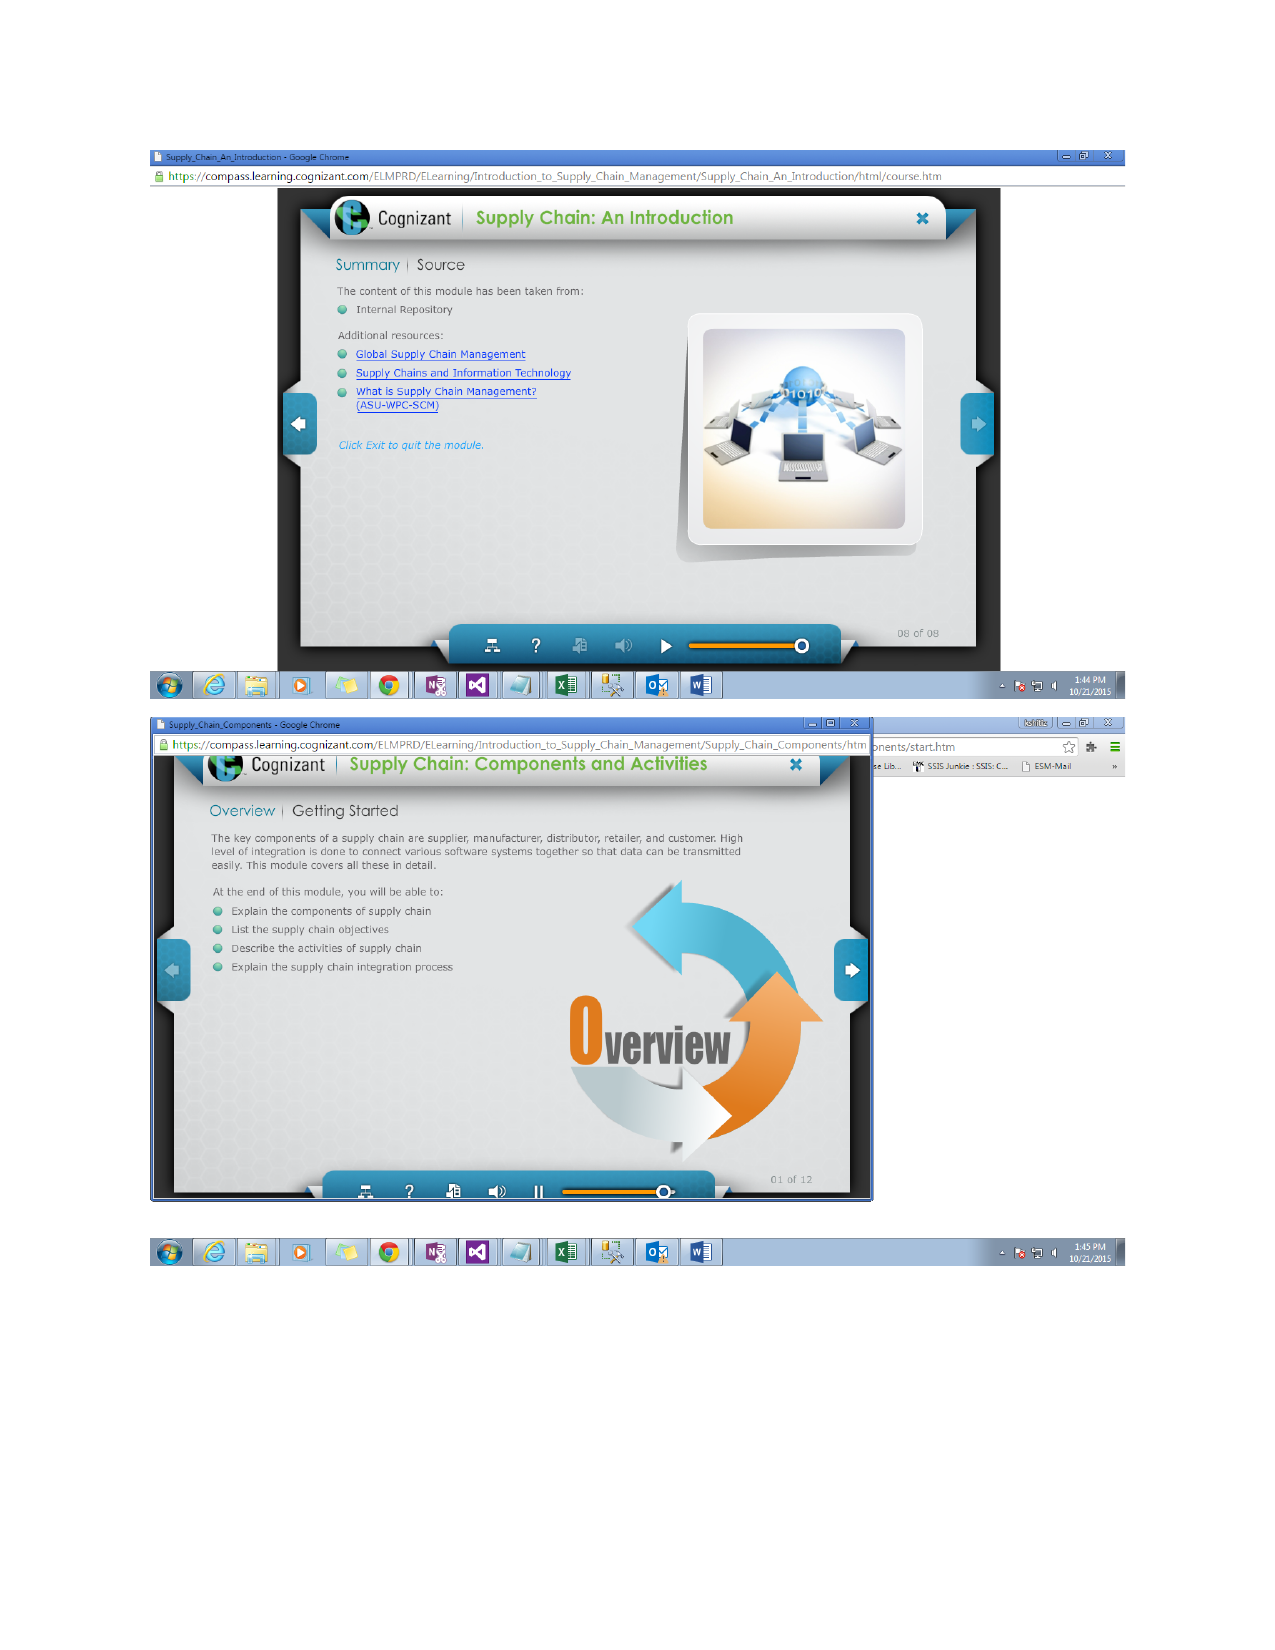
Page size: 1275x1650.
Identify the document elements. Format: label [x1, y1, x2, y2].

picture [150, 717, 1125, 1266]
picture [150, 150, 1125, 699]
